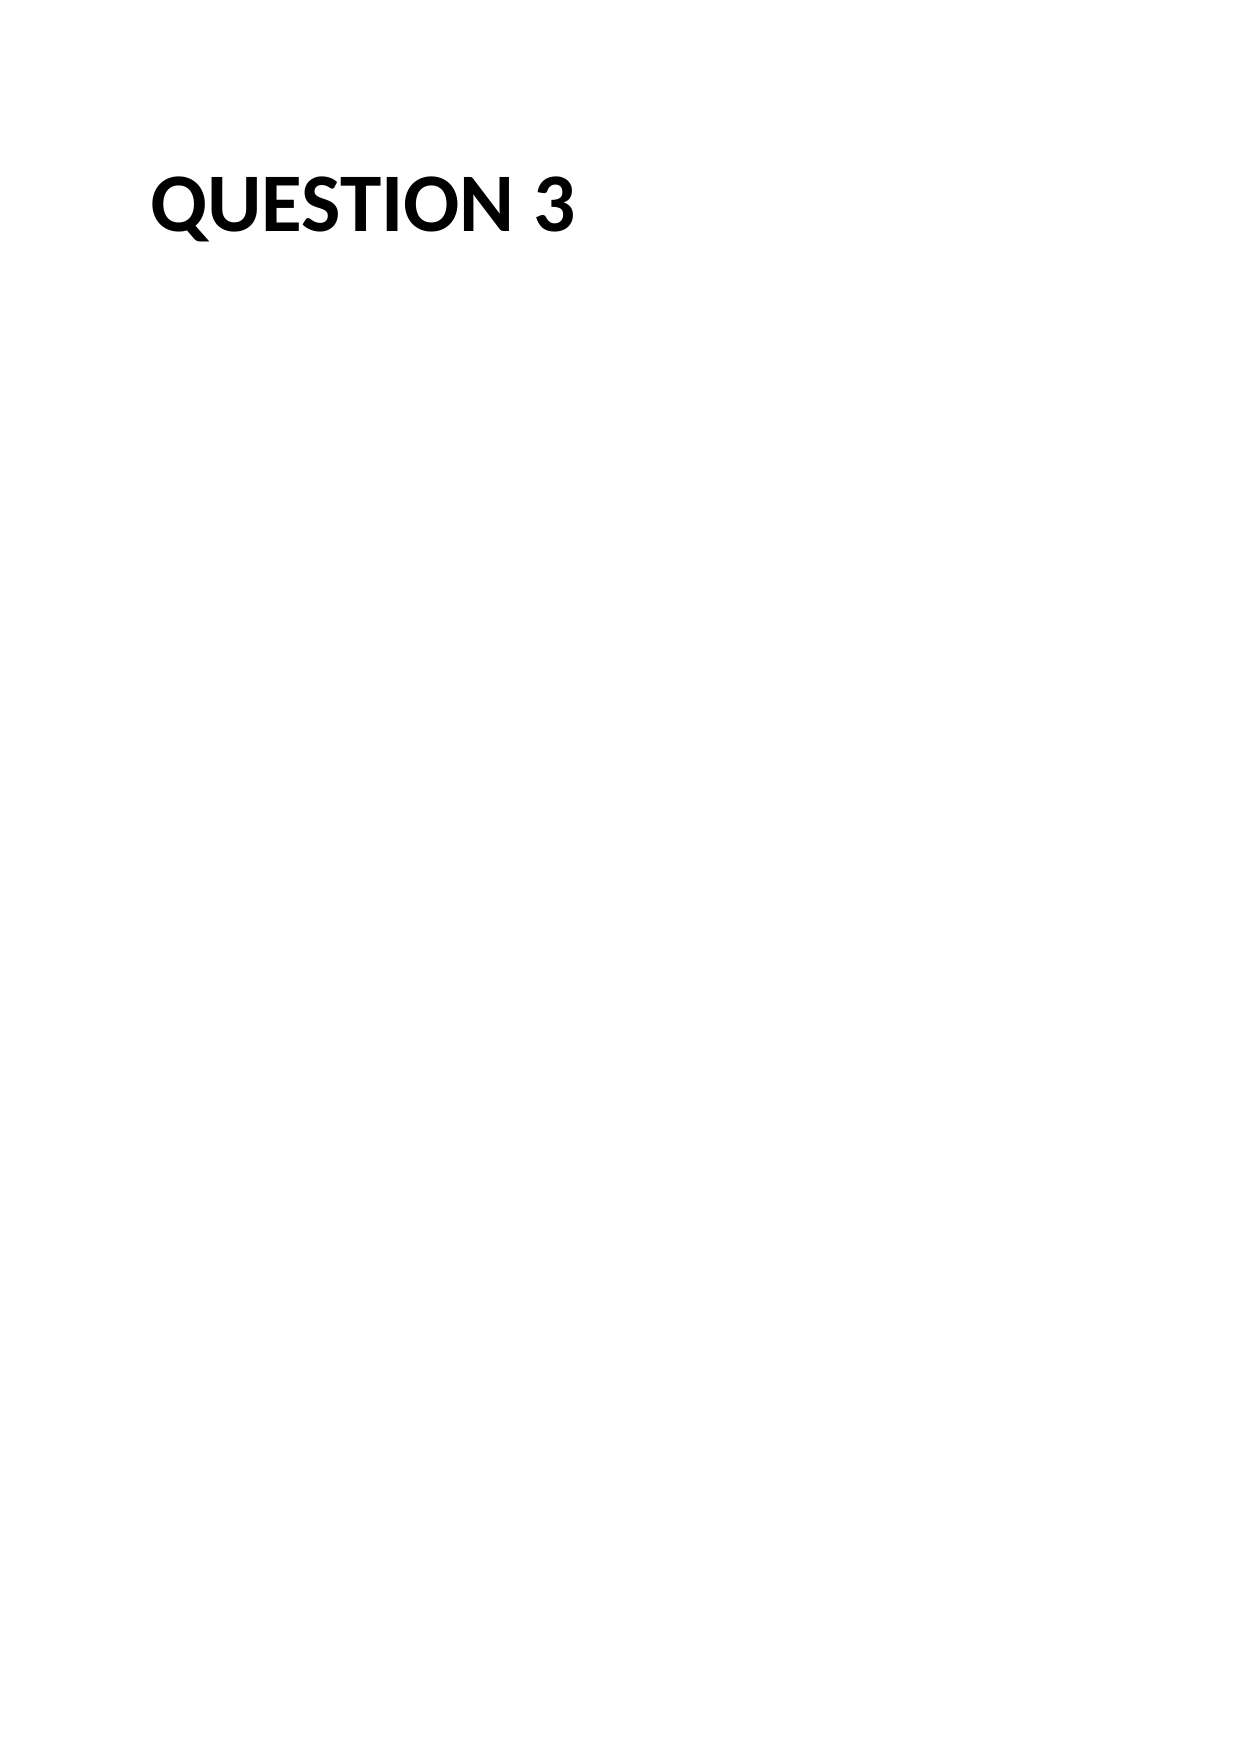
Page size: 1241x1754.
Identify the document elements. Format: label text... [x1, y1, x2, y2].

text QUESTION 3 [150, 150, 1090, 252]
